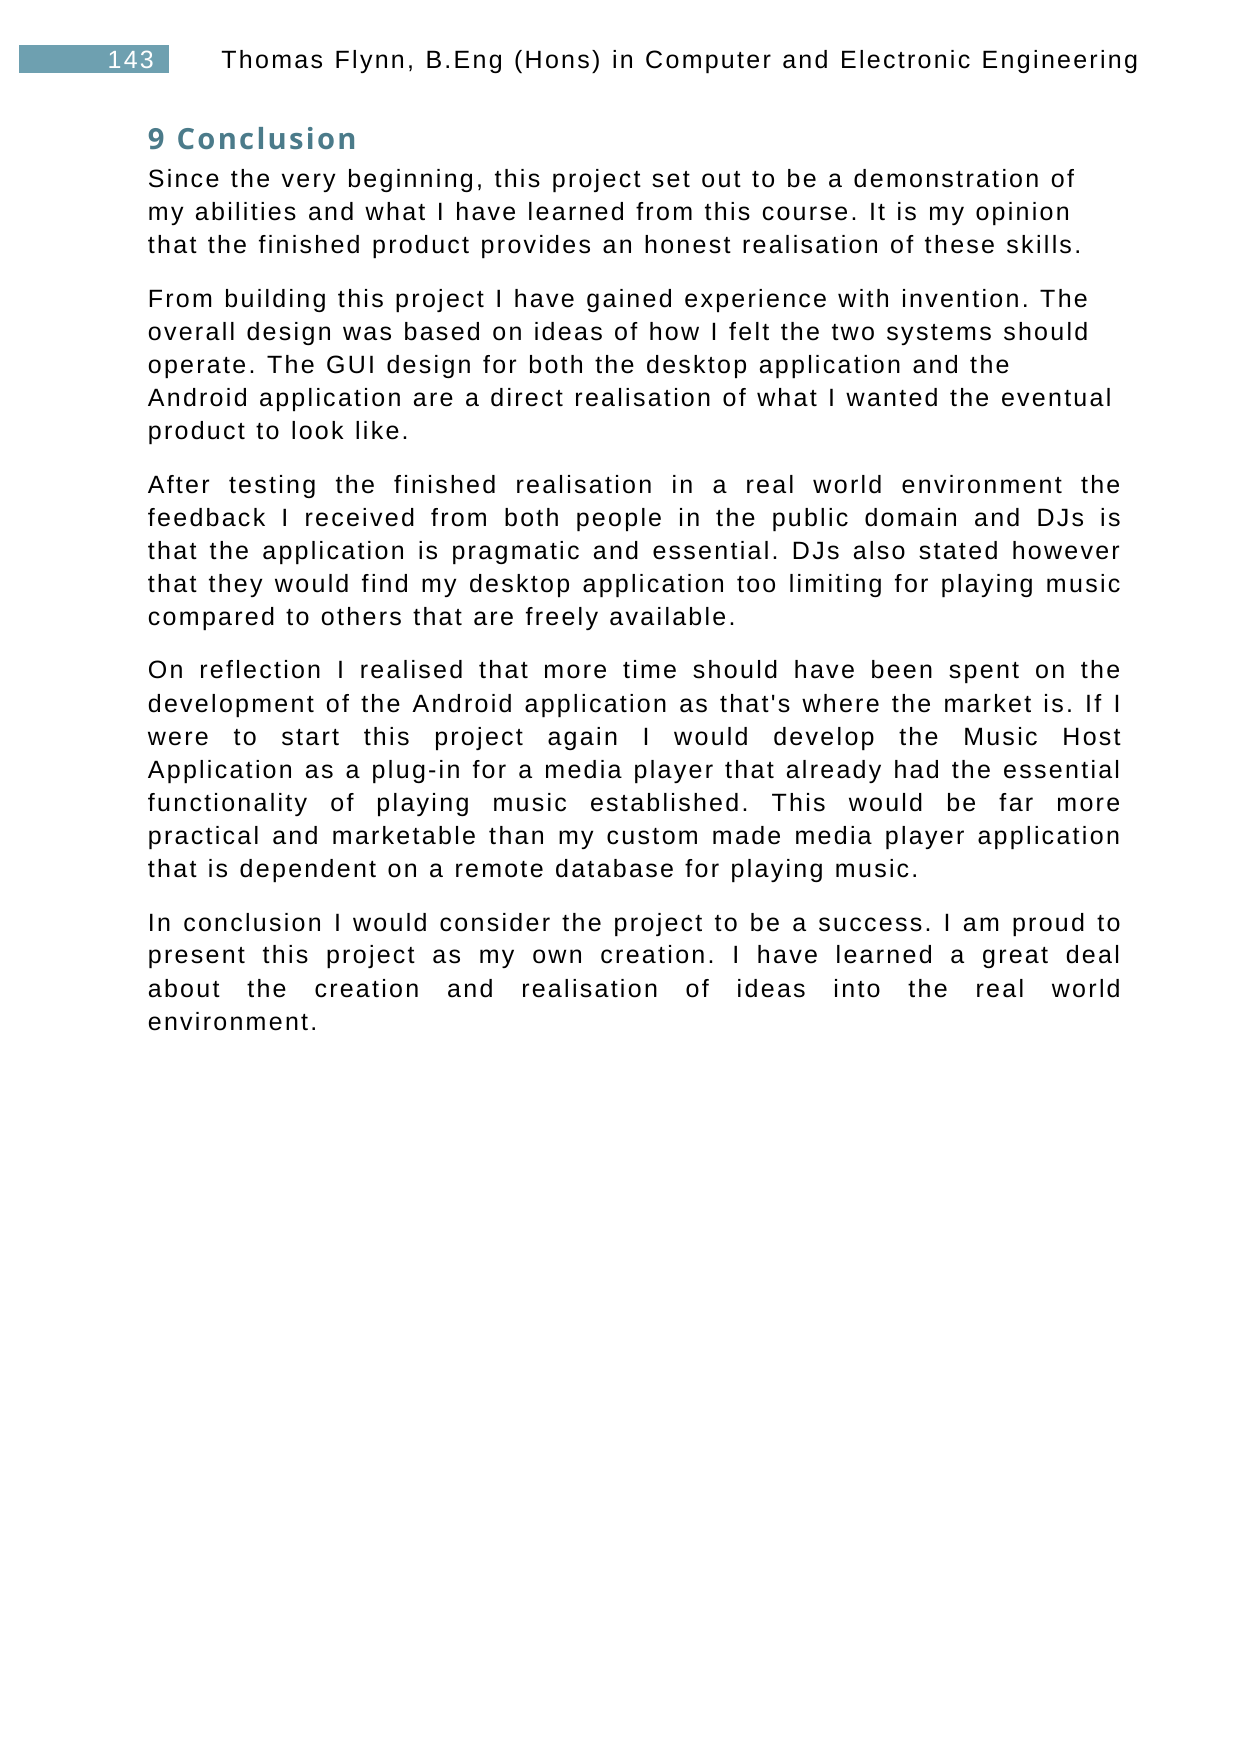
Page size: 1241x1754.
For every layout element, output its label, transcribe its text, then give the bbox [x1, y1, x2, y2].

text From building this project I have gained experience with invention. The overall design was based on ideas of how I felt the two systems should operate. The GUI design for both the desktop application and the Android application are a direct realisation of what I wanted the eventual product to look like. [148, 284, 1122, 444]
text On reflection I realised that more time should have been spent on the development of the Android application as that's where the market is. If I were to start this project again I would develop the Music Host Application as a plug-in for a media player that already had the essential functionality of playing music established. This would be far more practical and marketable than my custom made media player application that is dependent on a remote database for playing music. [148, 656, 1122, 882]
text After testing the finished realisation in a real world environment the feedback I received from both people in the public domain and DJs is that the application is pragmatic and essential. DJs also stated however that they would find my desktop application too limiting for playing music compared to others that are freely available. [148, 469, 1122, 630]
subtitle 9 Conclusion [148, 118, 1122, 158]
text In conclusion I would consider the project to be a success. I am proud to present this project as my own creation. I have learned a great deal about the creation and realisation of ideas into the real world environment. [148, 907, 1122, 1035]
text Since the very beginning, this project set out to be a demonstration of my abilities and what I have learned from this course. It is my opinion that the finished product provides an honest realisation of these skills. [148, 164, 1122, 258]
